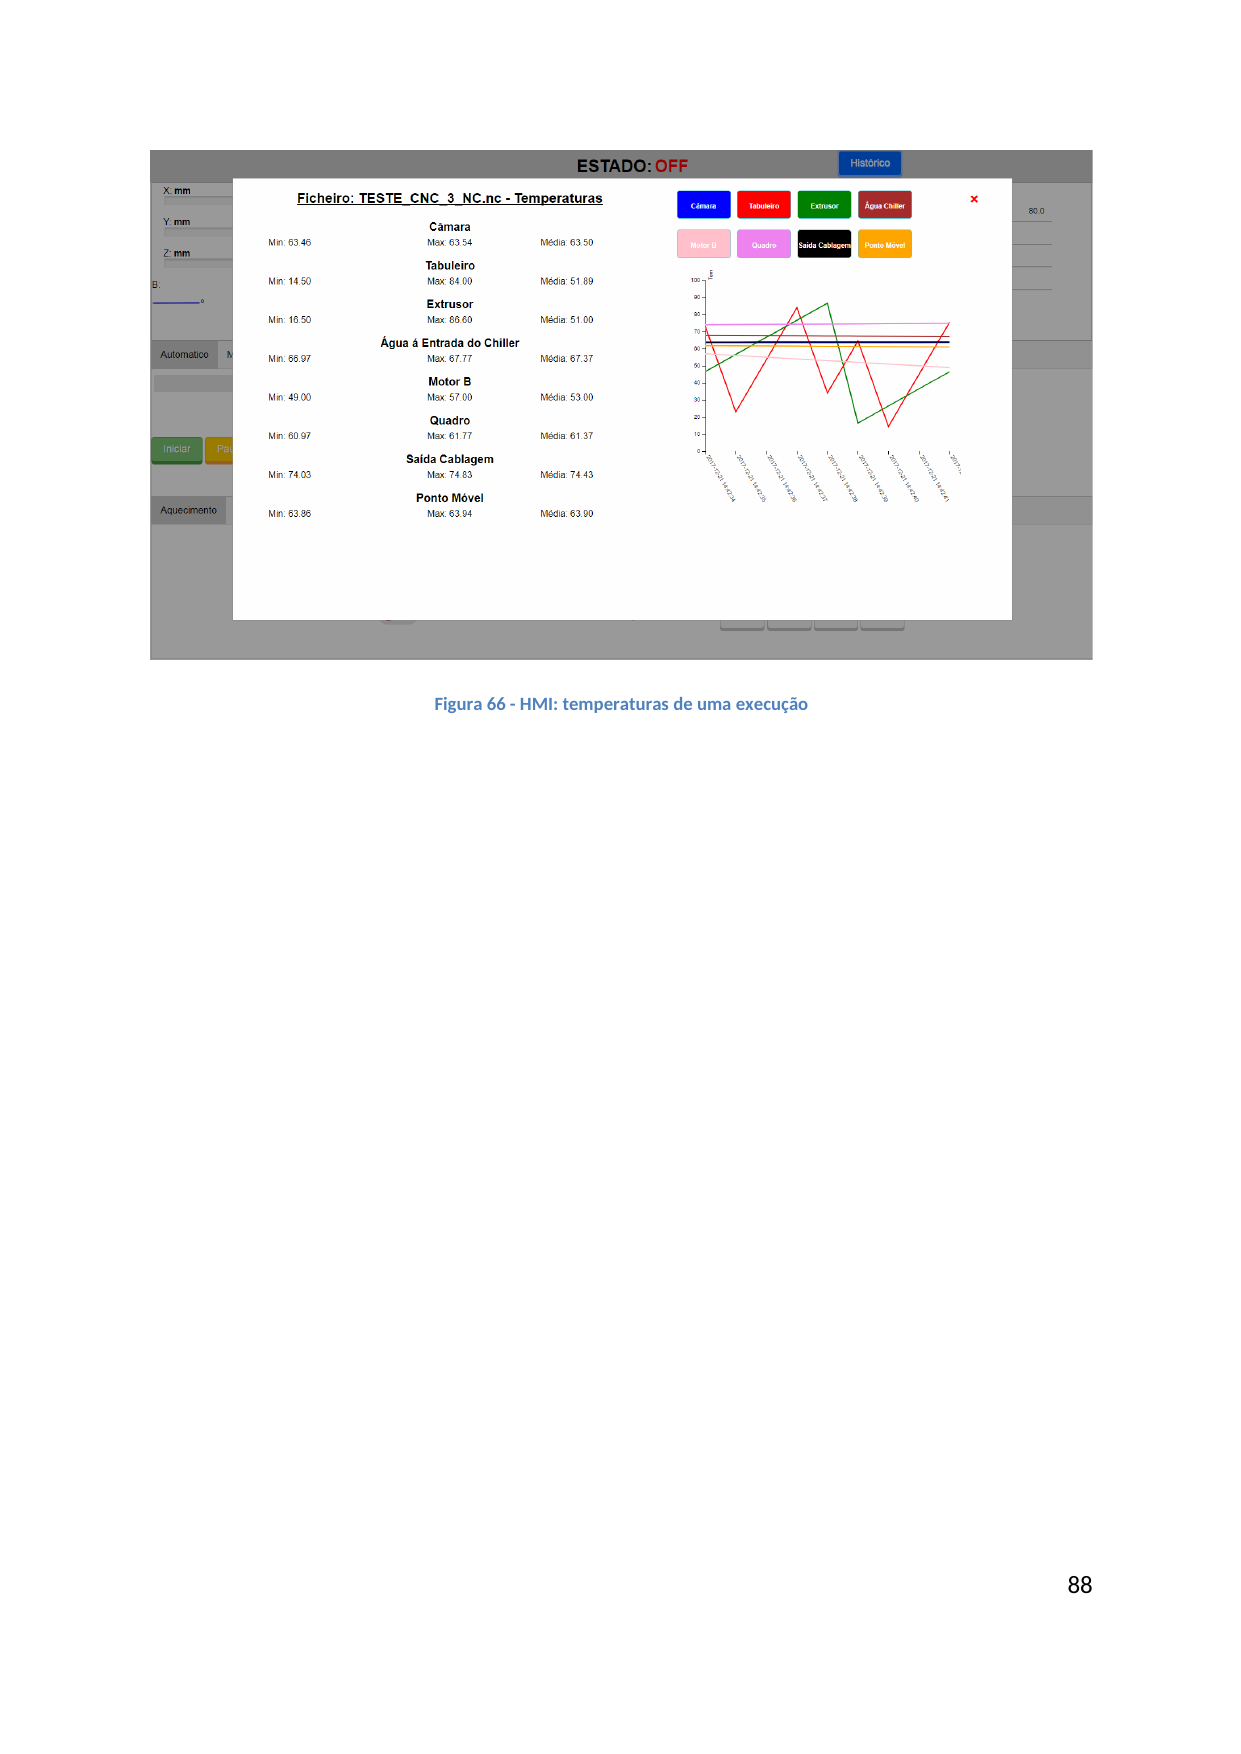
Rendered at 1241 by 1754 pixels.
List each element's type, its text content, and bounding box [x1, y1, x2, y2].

text Figura - HMI: temperaturas de uma execução [150, 692, 1092, 715]
picture [150, 150, 1093, 660]
